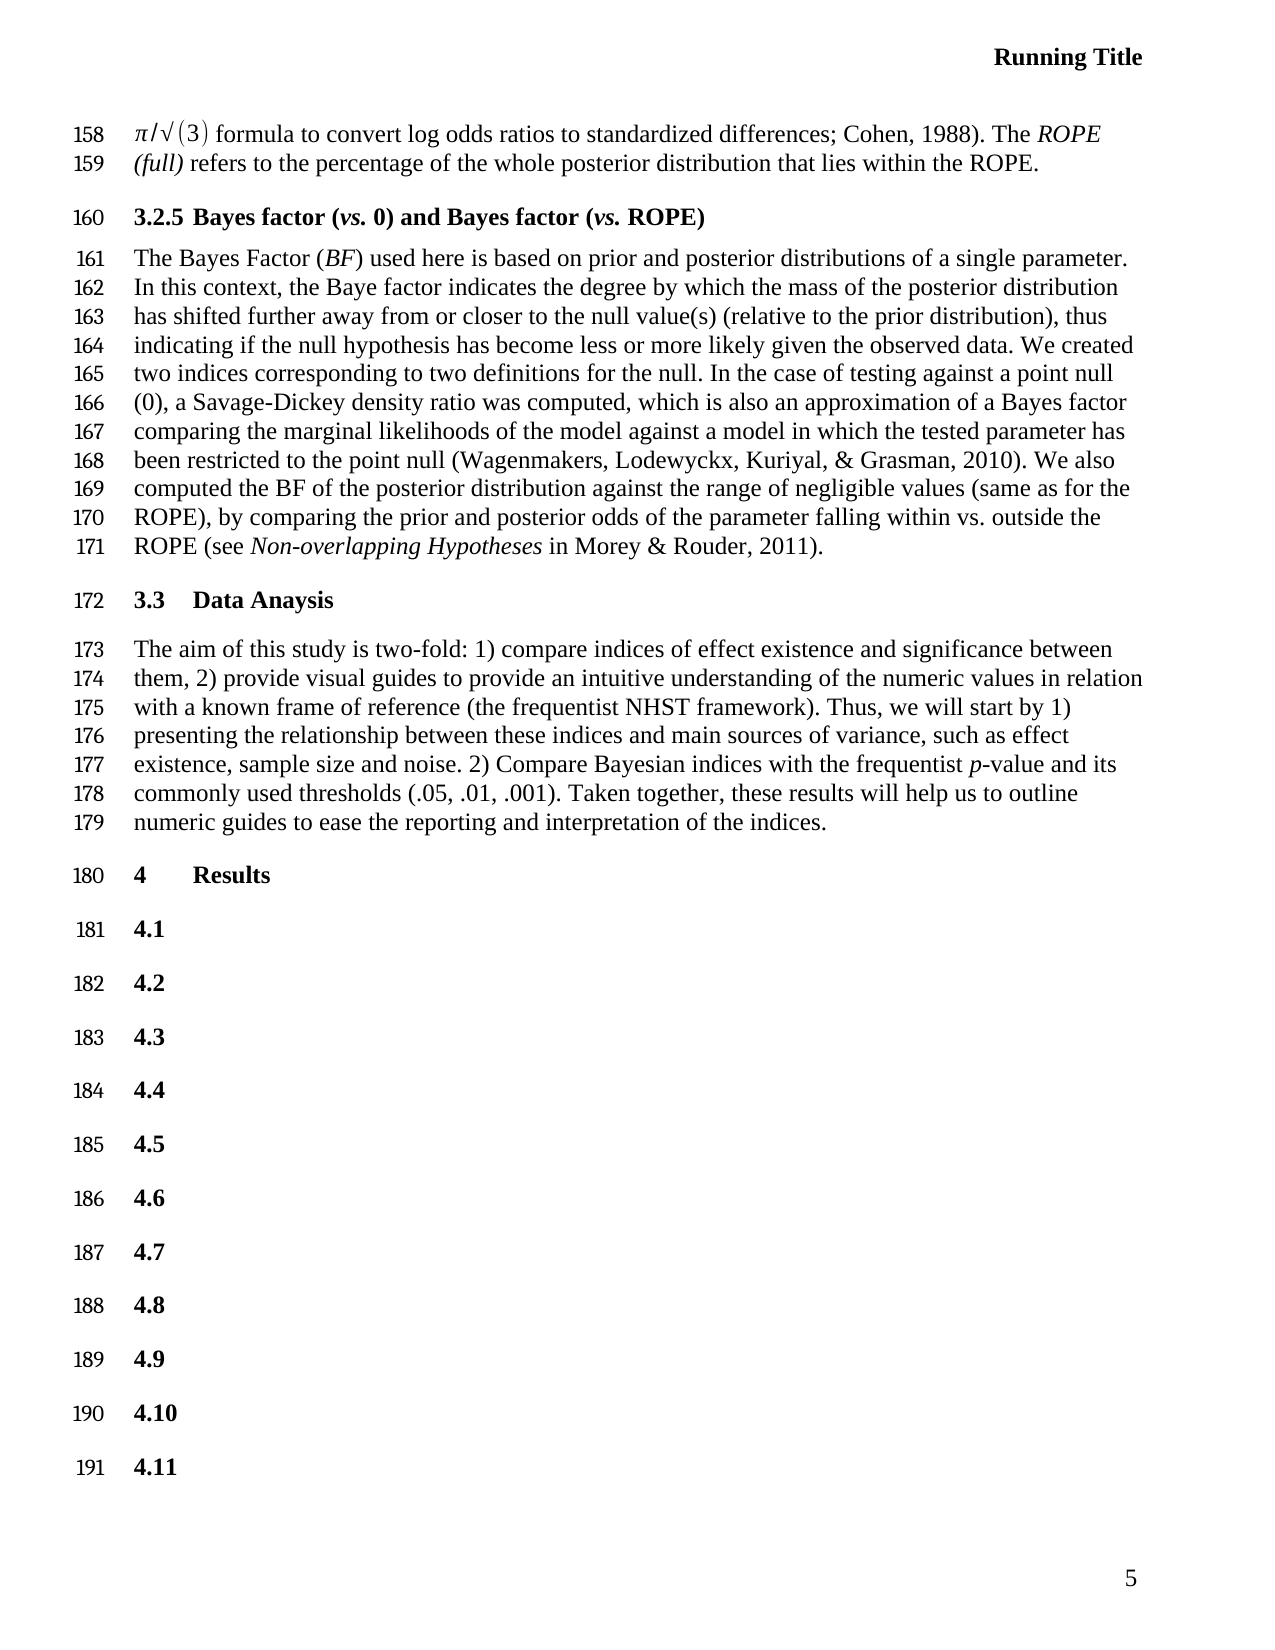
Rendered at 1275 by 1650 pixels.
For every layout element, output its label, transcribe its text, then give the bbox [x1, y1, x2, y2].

subtitle Bayes factor (vs. 0) and Bayes factor (vs. ROPE) [133, 202, 1152, 231]
subtitle Data Anaysis [133, 585, 1152, 613]
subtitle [133, 914, 1152, 1481]
subtitle Results [133, 861, 1152, 889]
